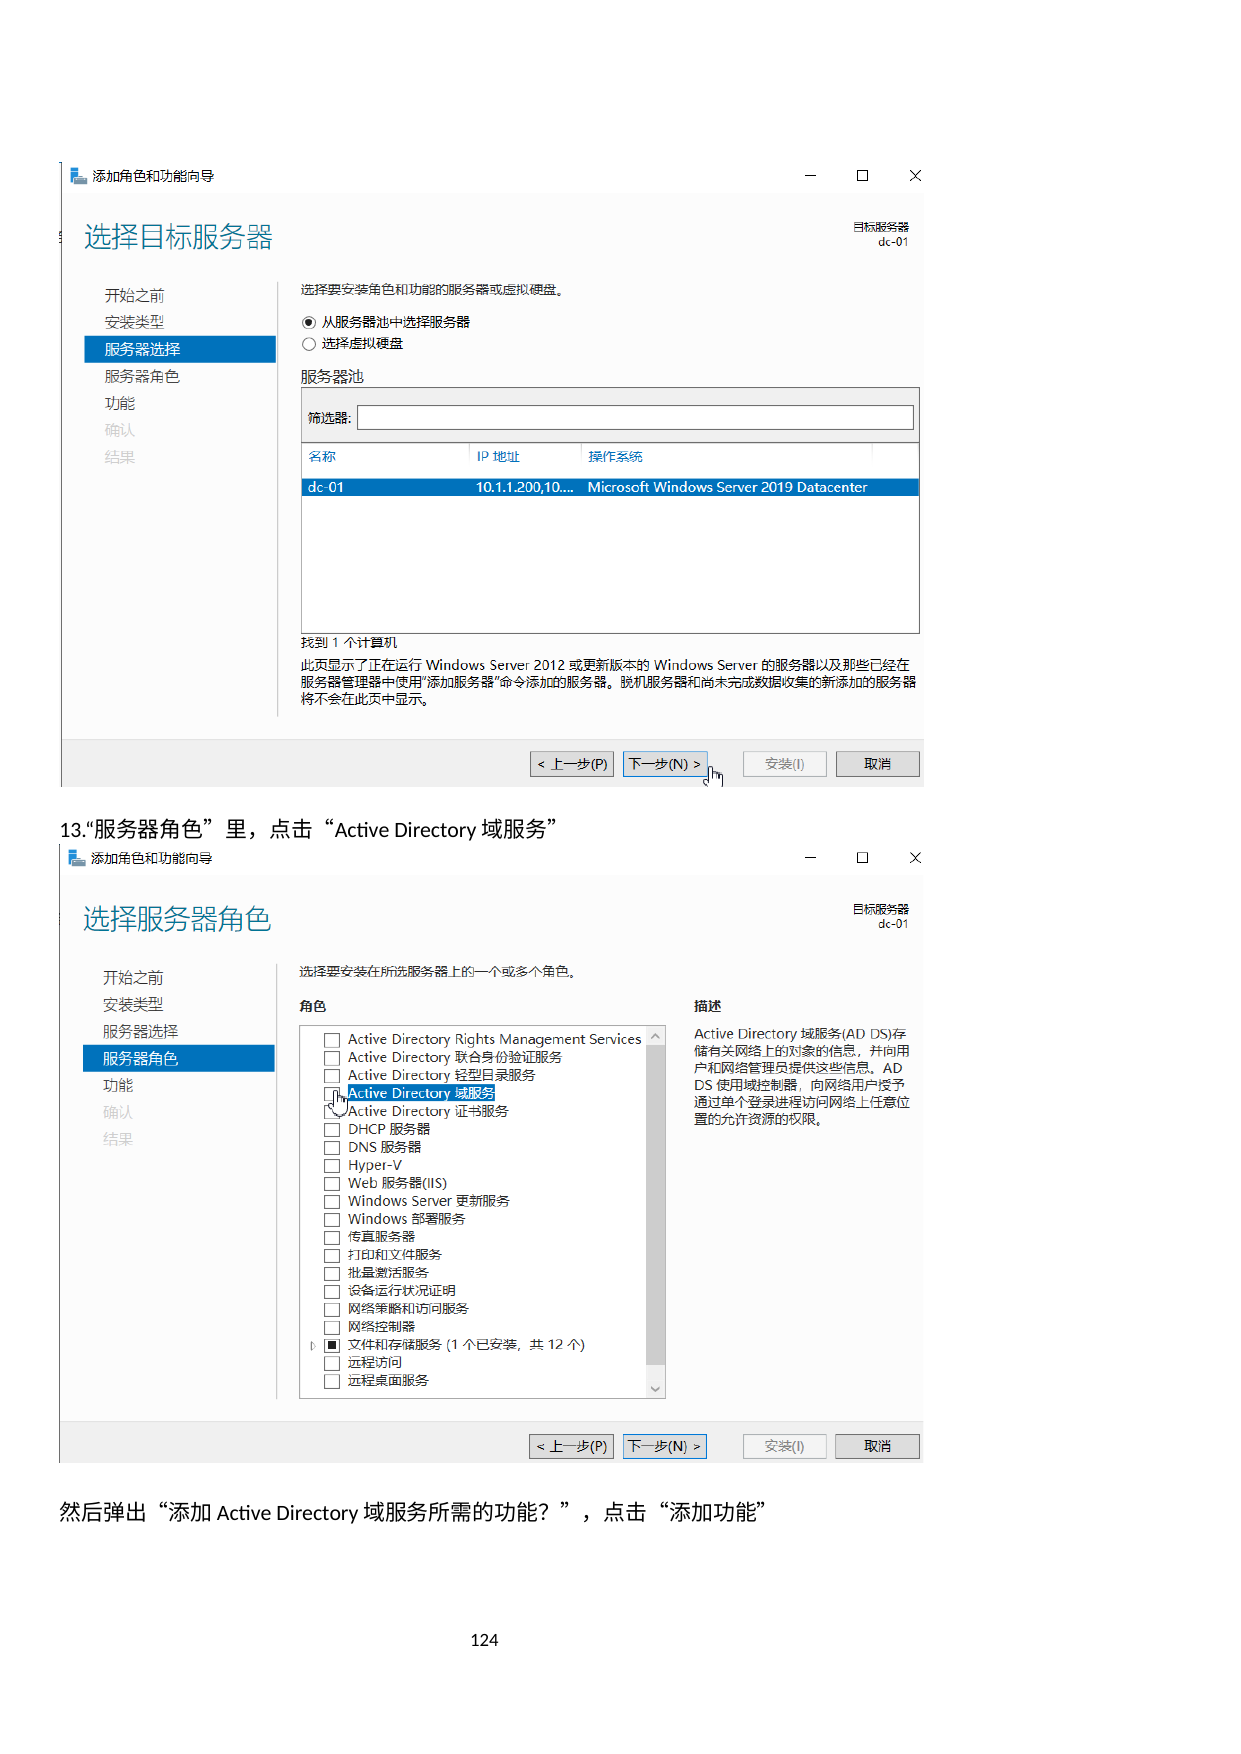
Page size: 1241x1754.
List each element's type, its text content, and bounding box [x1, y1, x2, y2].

text 13.“服务器角色”里，点击“Active Directory 域服务” [59, 812, 1181, 844]
picture [59, 844, 924, 1463]
picture [59, 162, 924, 787]
text 然后弹出“添加Active Directory域服务所需的功能？”，点击“添加功能” [59, 1494, 1181, 1527]
